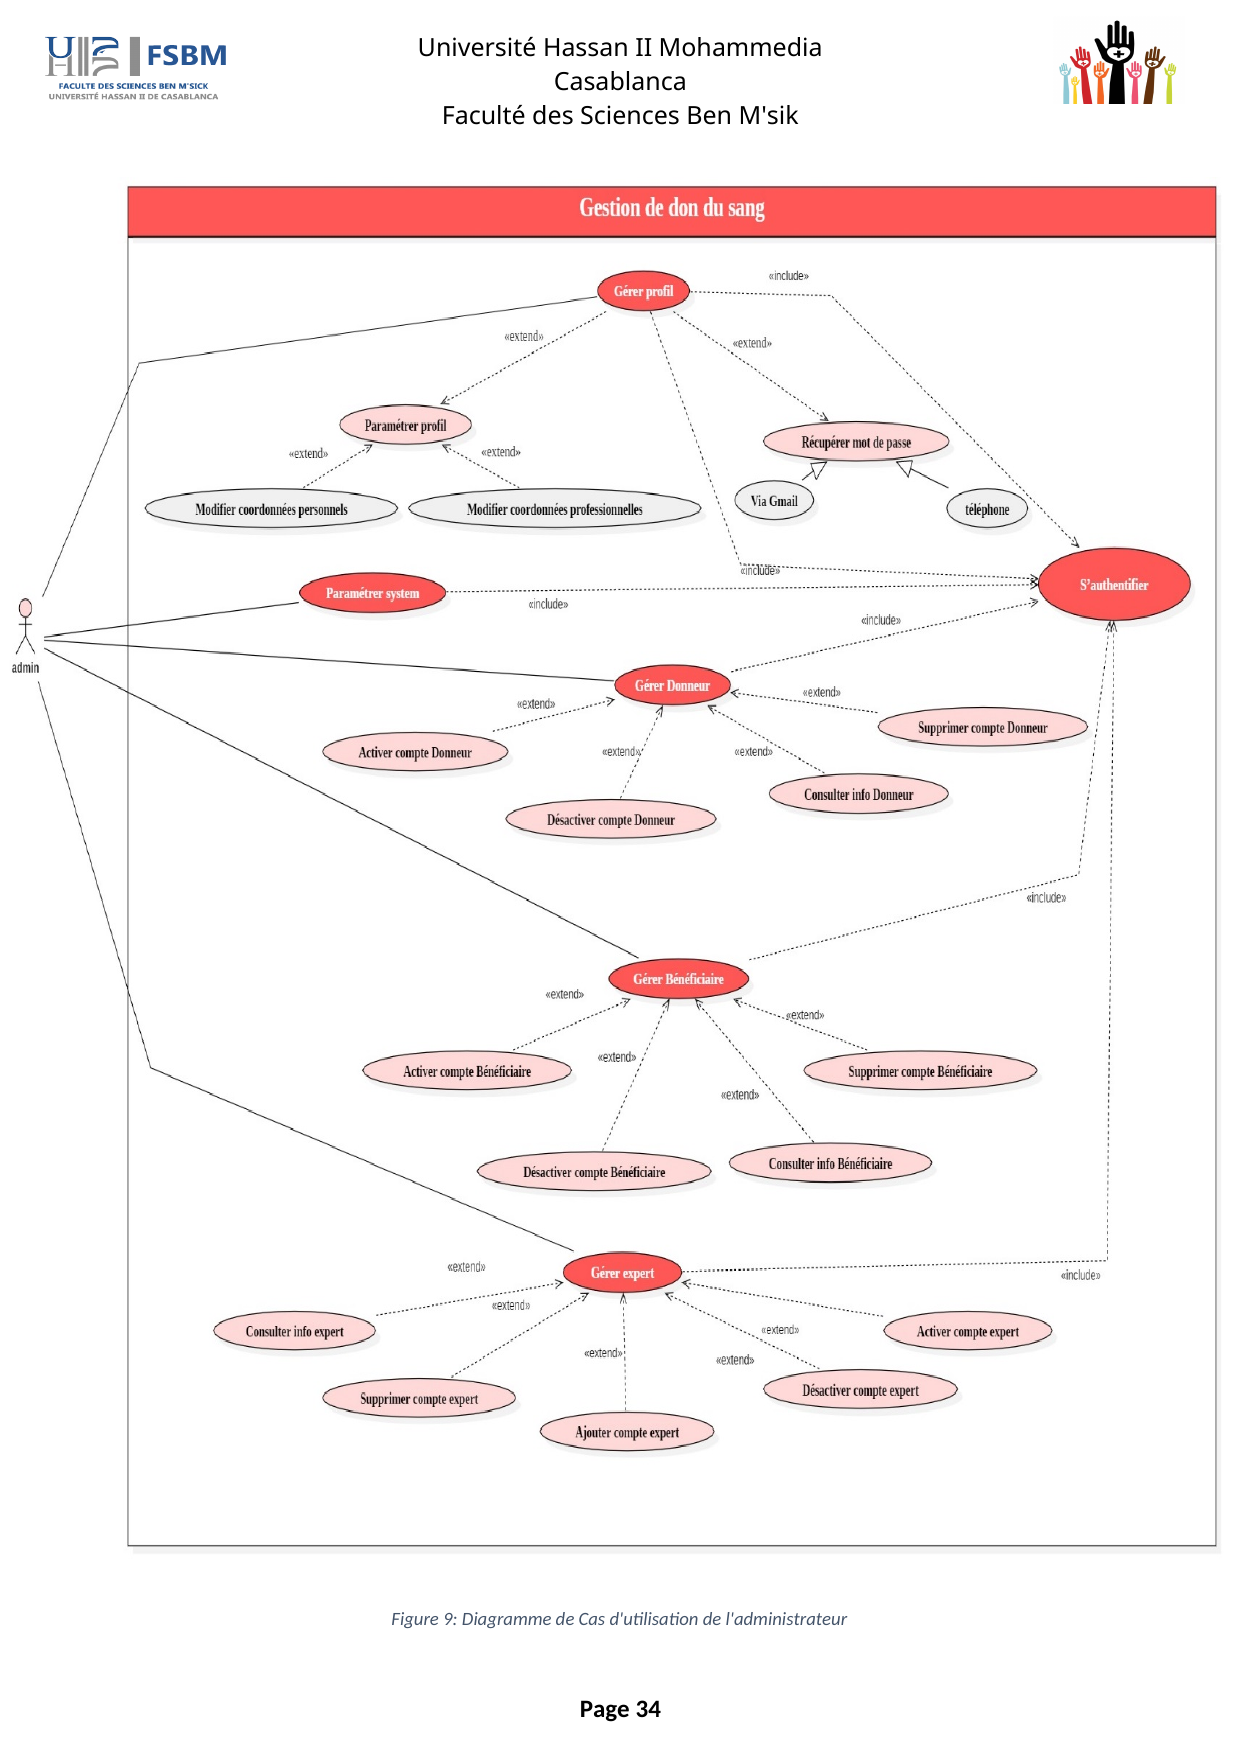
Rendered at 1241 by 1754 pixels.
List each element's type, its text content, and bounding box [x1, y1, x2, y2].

picture [0, 177, 1241, 1588]
picture [1054, 17, 1185, 104]
picture [33, 32, 234, 104]
